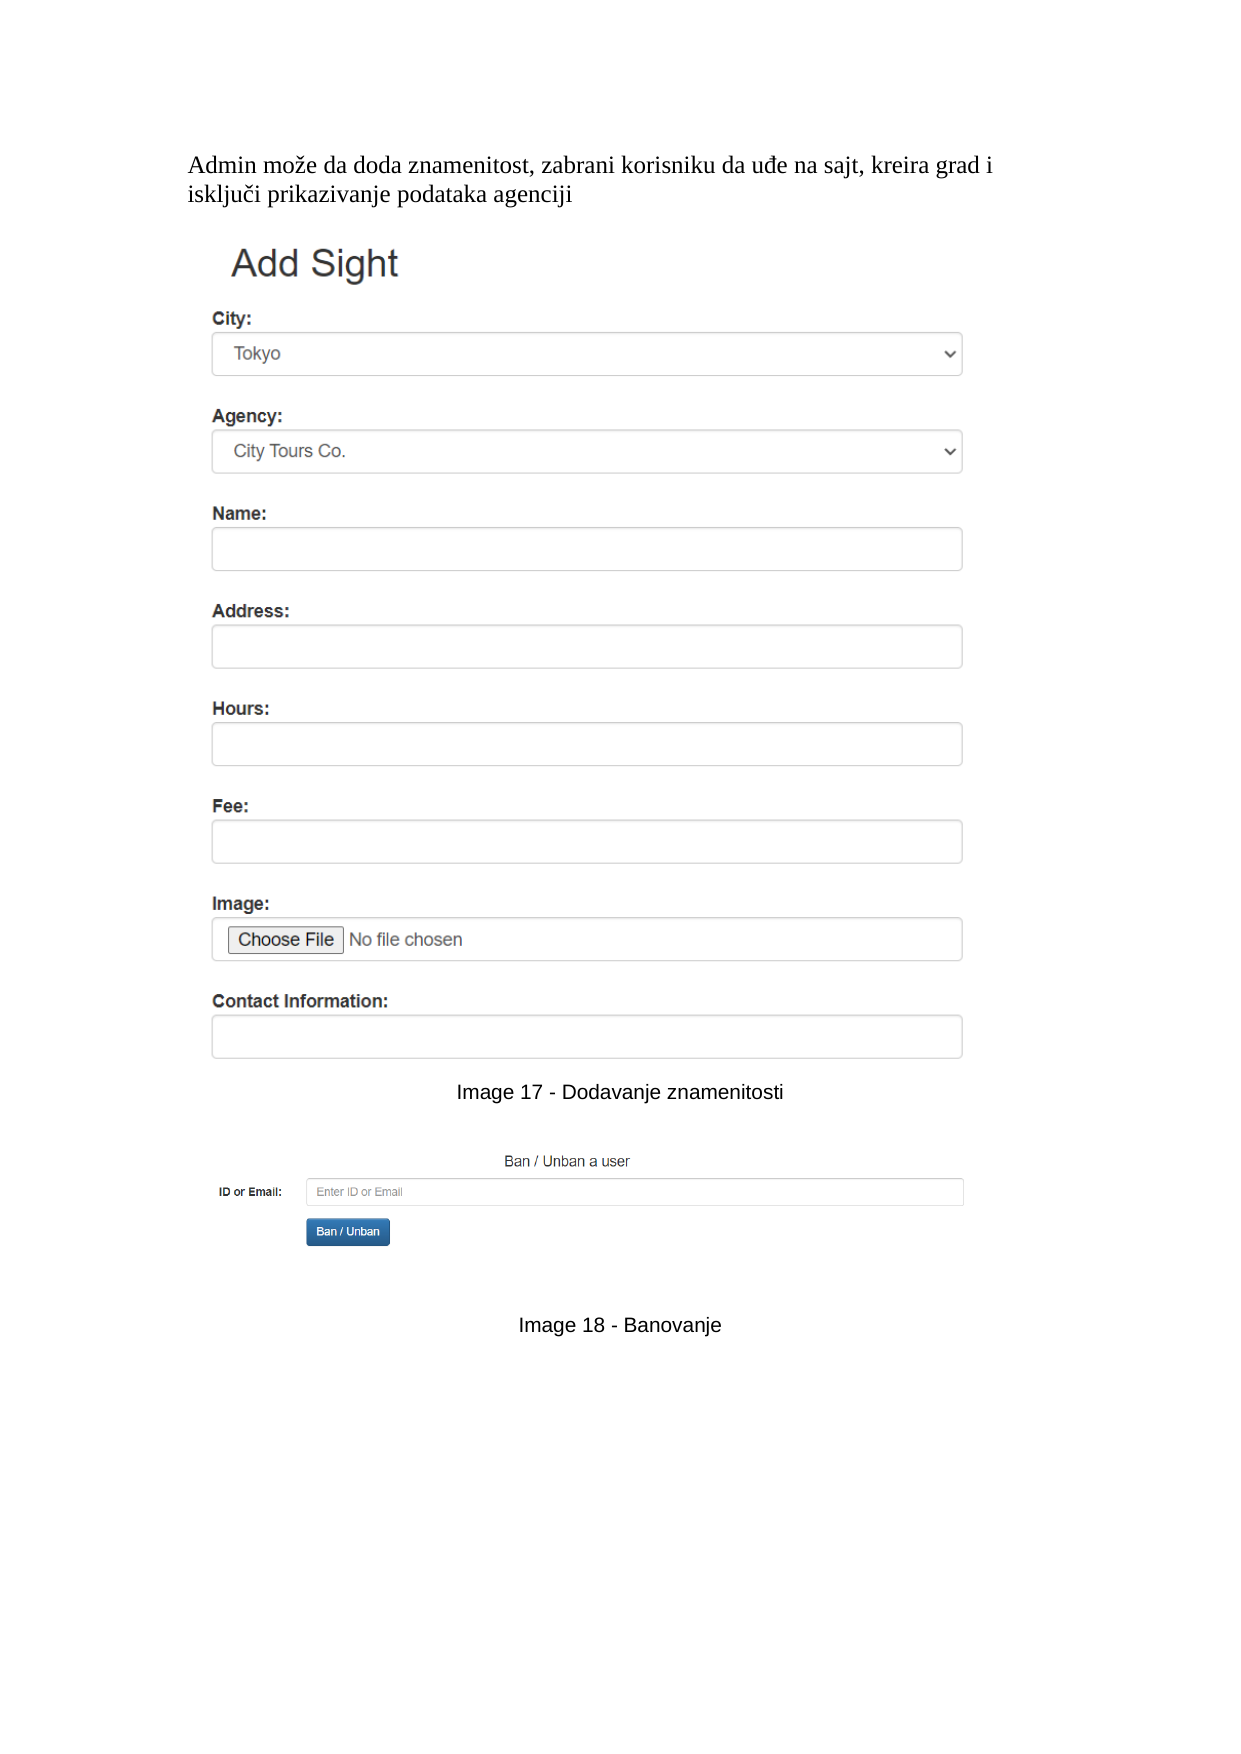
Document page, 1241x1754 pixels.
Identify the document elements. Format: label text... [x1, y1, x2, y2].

text Admin može da doda znamenitost, zabrani korisniku da uđe na sajt, kreira grad i isključi prikazivanje podataka agenciji [187, 150, 1053, 207]
picture [187, 1116, 1053, 1301]
picture [187, 220, 1053, 1068]
text Image 17 - Dodavanje znamenitosti [187, 1080, 1053, 1104]
text Image 18 - Banovanje [187, 1313, 1053, 1337]
